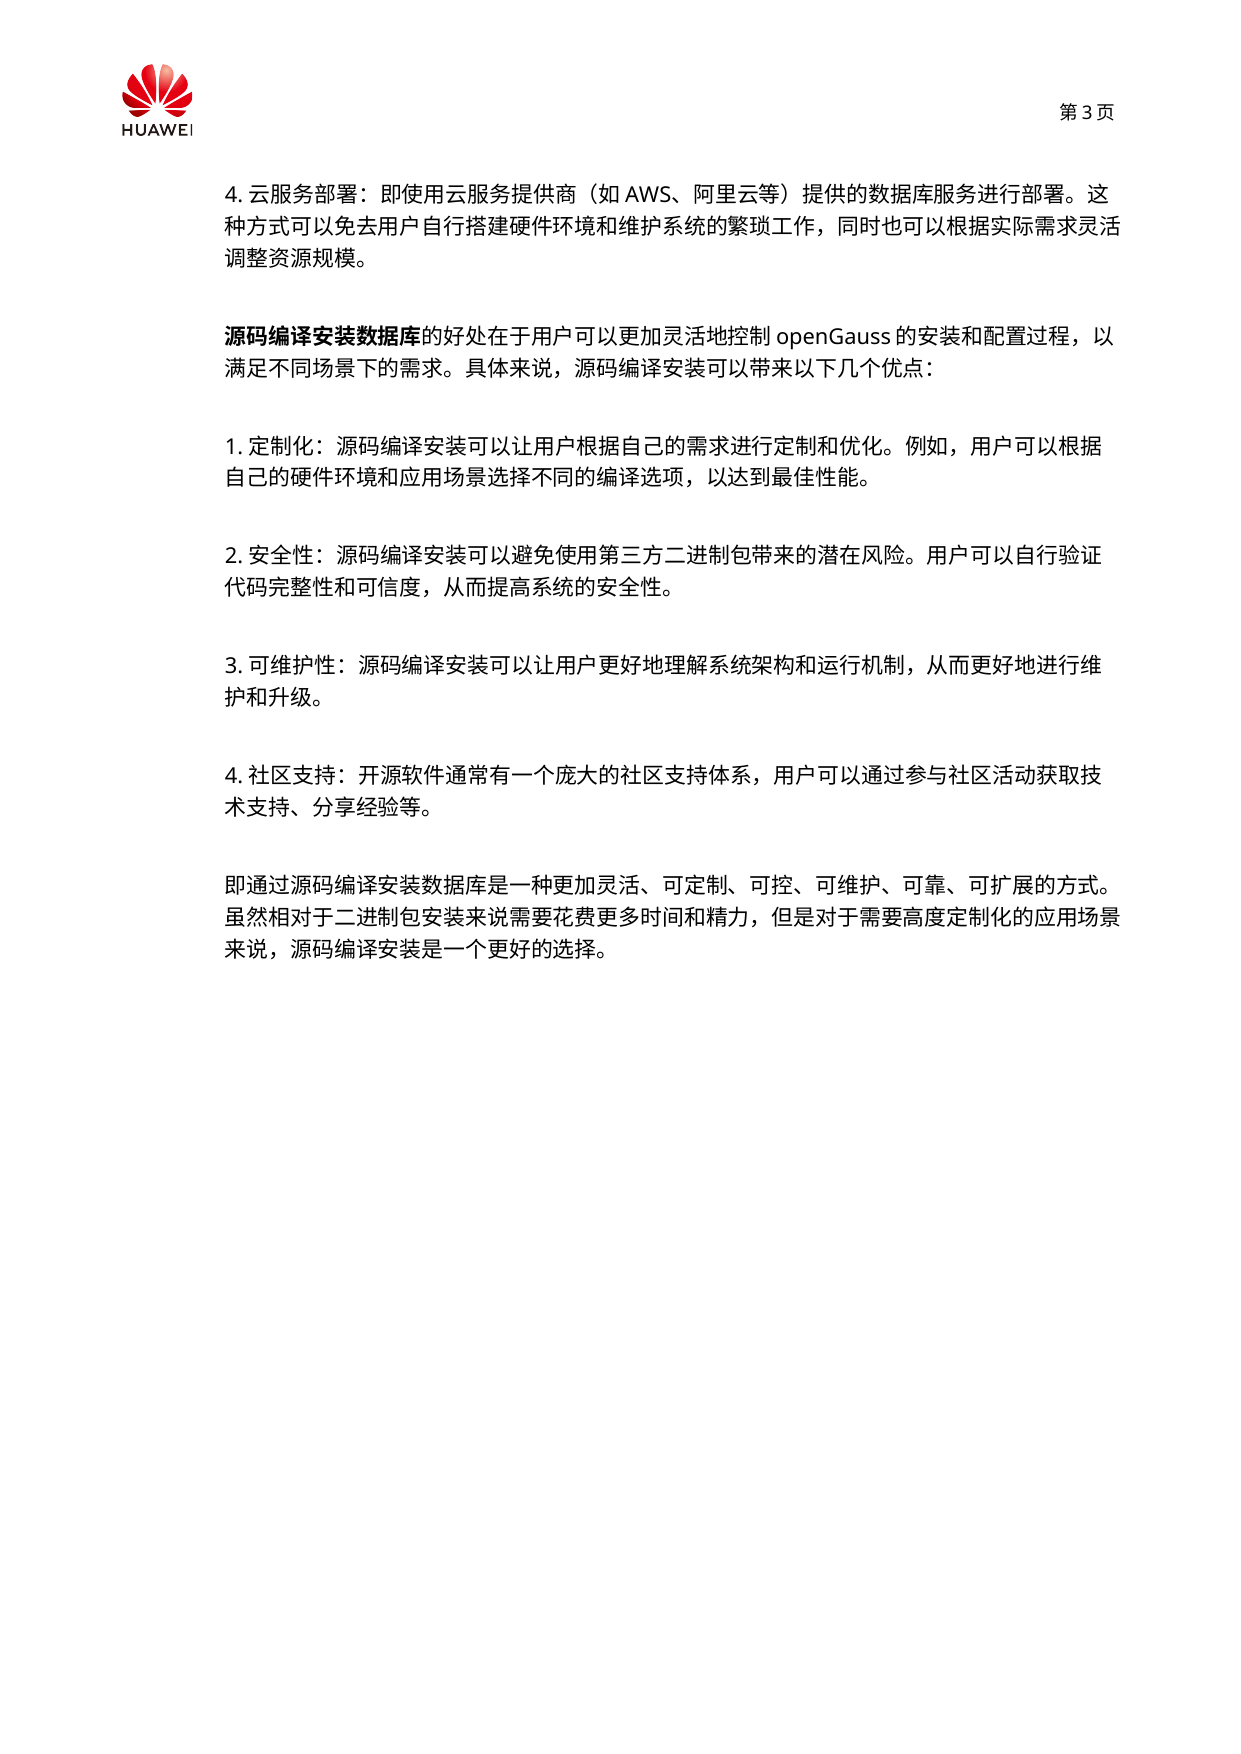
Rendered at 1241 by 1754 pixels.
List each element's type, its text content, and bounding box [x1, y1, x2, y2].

text 1. 定制化：源码编译安装可以让用户根据自己的需求进行定制和优化。例如，用户可以根据自己的硬件环境和应用场景选择不同的编译选项，以达到最佳性能。 [224, 429, 1122, 492]
text 4. 社区支持：开源软件通常有一个庞大的社区支持体系，用户可以通过参与社区活动获取技术支持、分享经验等。 [224, 758, 1122, 822]
text 即通过源码编译安装数据库是一种更加灵活、可定制、可控、可维护、可靠、可扩展的方式。虽然相对于二进制包安装来说需要花费更多时间和精力，但是对于需要高度定制化的应用场景来说，源码编译安装是一个更好的选择。 [224, 868, 1122, 963]
text 4. 云服务部署：即使用云服务提供商（如AWS、阿里云等）提供的数据库服务进行部署。这种方式可以免去用户自行搭建硬件环境和维护系统的繁琐工作，同时也可以根据实际需求灵活调整资源规模。 [224, 177, 1122, 272]
text 源码编译安装数据库的好处在于用户可以更加灵活地控制openGauss的安装和配置过程，以满足不同场景下的需求。具体来说，源码编译安装可以带来以下几个优点： [224, 319, 1122, 382]
text 2. 安全性：源码编译安装可以避免使用第三方二进制包带来的潜在风险。用户可以自行验证代码完整性和可信度，从而提高系统的安全性。 [224, 538, 1122, 602]
text 3. 可维护性：源码编译安装可以让用户更好地理解系统架构和运行机制，从而更好地进行维护和升级。 [224, 648, 1122, 712]
picture [122, 64, 193, 136]
